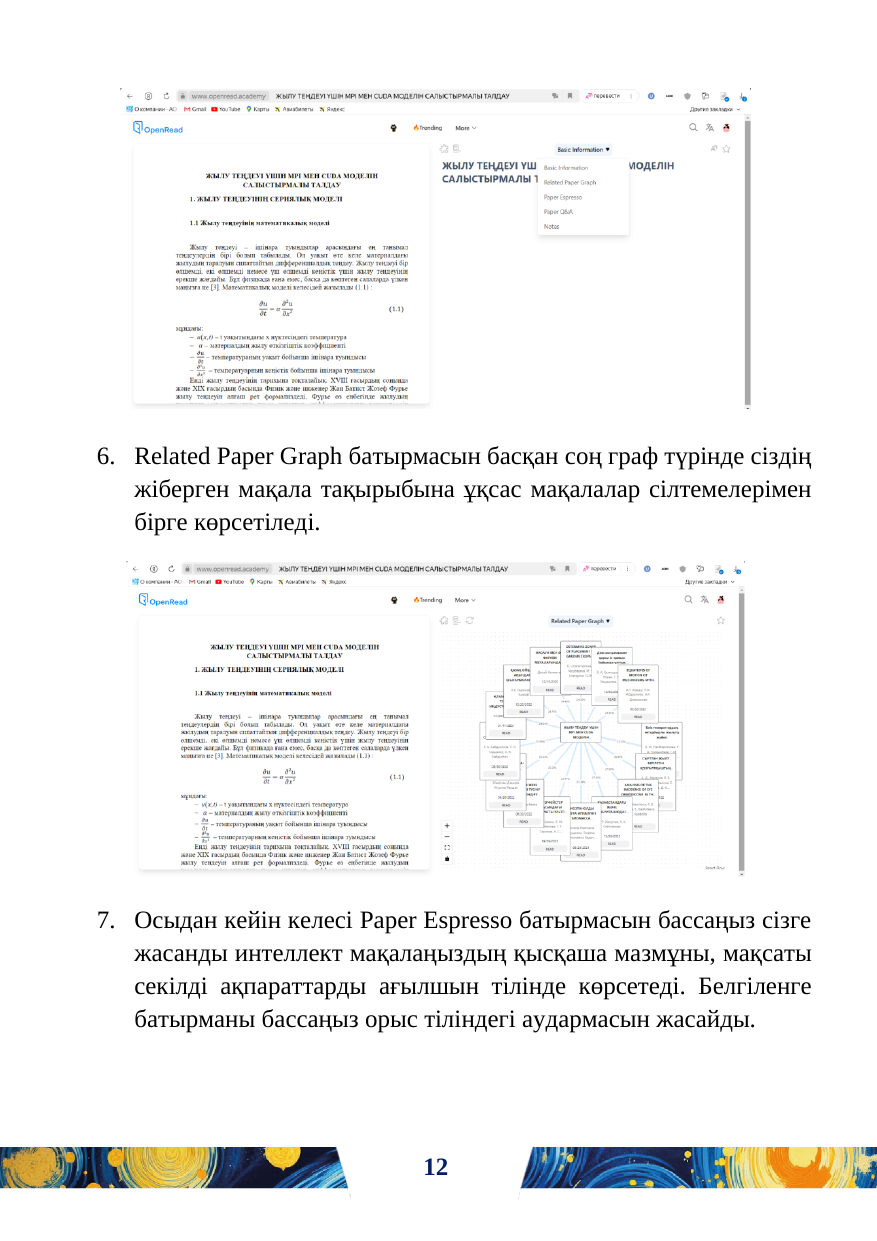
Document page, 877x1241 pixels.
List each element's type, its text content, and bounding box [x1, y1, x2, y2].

picture [120, 88, 751, 409]
list Related Paper Graph батырмасын басқан соң граф түрінде сіздің жіберген мақала тақырыбына ұқсас мақалалар сілтемелерімен бірге көрсетіледі. [97, 441, 812, 536]
picture [126, 561, 745, 877]
list Осыдан кейін келесі Paper Espresso батырмасын бассаңыз сізге жасанды интеллект мақалаңыздың қысқаша мазмұны, мақсаты секілді ақпараттарды ағылшын тілінде көрсетеді. Белгіленге батырманы бассаңыз орыс тіліндегі аудармасын жасайды. [97, 905, 812, 1033]
picture [0, 1146, 877, 1200]
